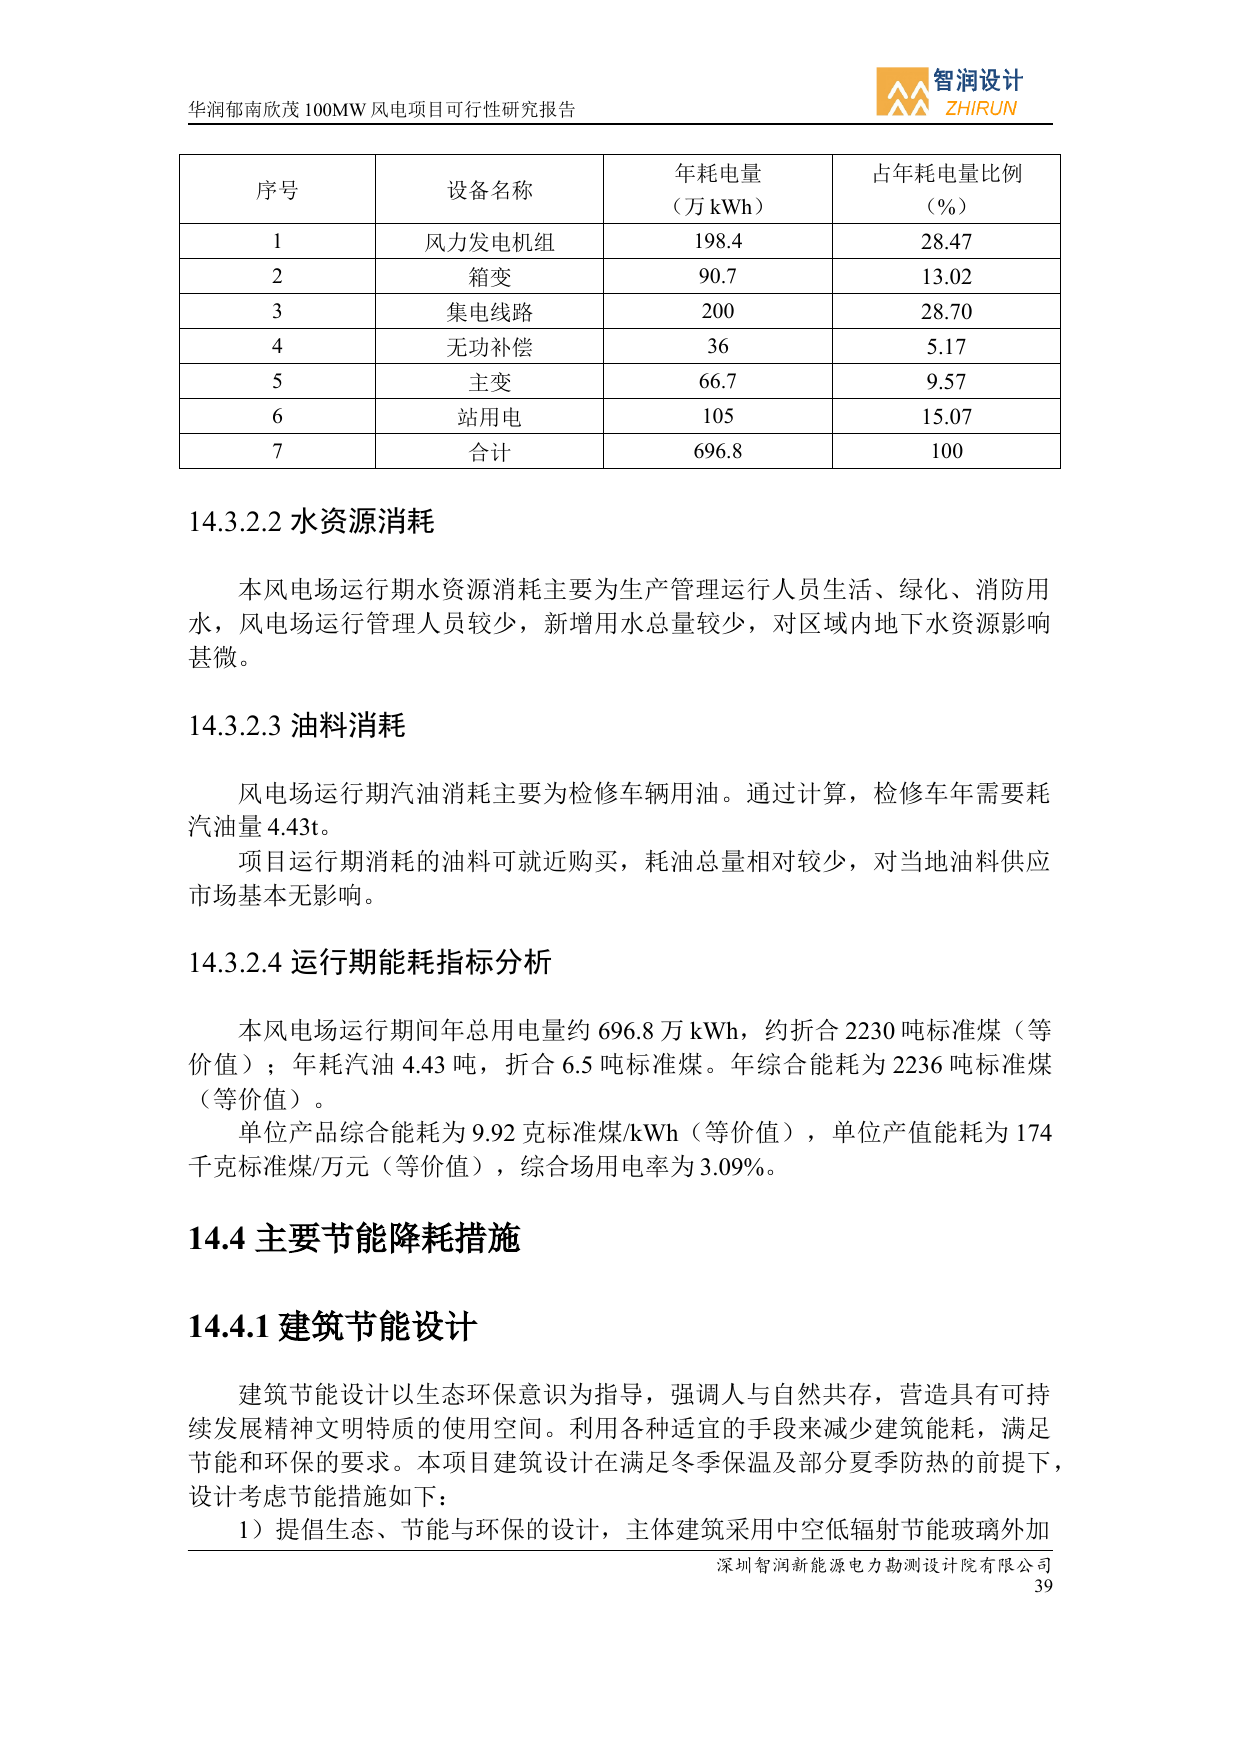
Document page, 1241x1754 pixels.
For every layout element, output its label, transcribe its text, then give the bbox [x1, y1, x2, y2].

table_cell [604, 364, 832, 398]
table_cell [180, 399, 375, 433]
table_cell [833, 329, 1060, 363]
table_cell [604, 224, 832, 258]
text 14.3.2.2 水资源消耗 [187, 486, 1053, 554]
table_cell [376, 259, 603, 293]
text 本风电场运行期水资源消耗主要为生产管理运行人员生活、绿化、消防用水，风电场运行管理人员较少，新增用水总量较少，对区域内地下水资源影响甚微。 [187, 571, 1053, 673]
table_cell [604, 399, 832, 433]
text 本风电场运行期间年总用电量约696.8万kWh，约折合2230吨标准煤（等价值）；年耗汽油4.43吨，折合6.5吨标准煤。年综合能耗为2236吨标准煤（等价值）。 [187, 1012, 1053, 1114]
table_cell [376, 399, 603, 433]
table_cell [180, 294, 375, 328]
text 14.3.2.3 油料消耗 [187, 690, 1053, 758]
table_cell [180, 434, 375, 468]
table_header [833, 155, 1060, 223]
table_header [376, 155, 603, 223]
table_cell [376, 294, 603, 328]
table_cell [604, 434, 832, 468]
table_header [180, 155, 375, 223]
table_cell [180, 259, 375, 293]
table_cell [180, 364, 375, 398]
text 单位产品综合能耗为9.92克标准煤/kWh（等价值），单位产值能耗为174千克标准煤/万元（等价值），综合场用电率为3.09%。 [187, 1114, 1053, 1182]
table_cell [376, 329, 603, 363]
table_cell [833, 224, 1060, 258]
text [187, 1511, 1053, 1545]
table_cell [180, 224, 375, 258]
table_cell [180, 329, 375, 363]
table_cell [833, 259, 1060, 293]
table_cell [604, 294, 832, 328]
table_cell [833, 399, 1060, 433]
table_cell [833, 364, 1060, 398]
text 14.4 主要节能降耗措施 [187, 1216, 1053, 1257]
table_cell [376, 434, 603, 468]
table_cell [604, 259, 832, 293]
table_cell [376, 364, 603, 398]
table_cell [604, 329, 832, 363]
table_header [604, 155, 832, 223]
text 建筑节能设计以生态环保意识为指导，强调人与自然共存，营造具有可持续发展精神文明特质的使用空间。利用各种适宜的手段来减少建筑能耗，满足节能和环保的要求。本项目建筑设计在满足冬季保温及部分夏季防热的前提下，设计考虑节能措施如下： [187, 1376, 1053, 1511]
text 14.4.1建筑节能设计 [187, 1291, 1053, 1358]
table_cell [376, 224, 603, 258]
picture [876, 65, 1024, 117]
text 项目运行期消耗的油料可就近购买，耗油总量相对较少，对当地油料供应市场基本无影响。 [187, 843, 1053, 911]
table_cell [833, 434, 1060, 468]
text 14.3.2.4 运行期能耗指标分析 [187, 927, 1053, 995]
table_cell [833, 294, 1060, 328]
text 风电场运行期汽油消耗主要为检修车辆用油。通过计算，检修车年需要耗汽油量4.43t。 [187, 775, 1053, 843]
